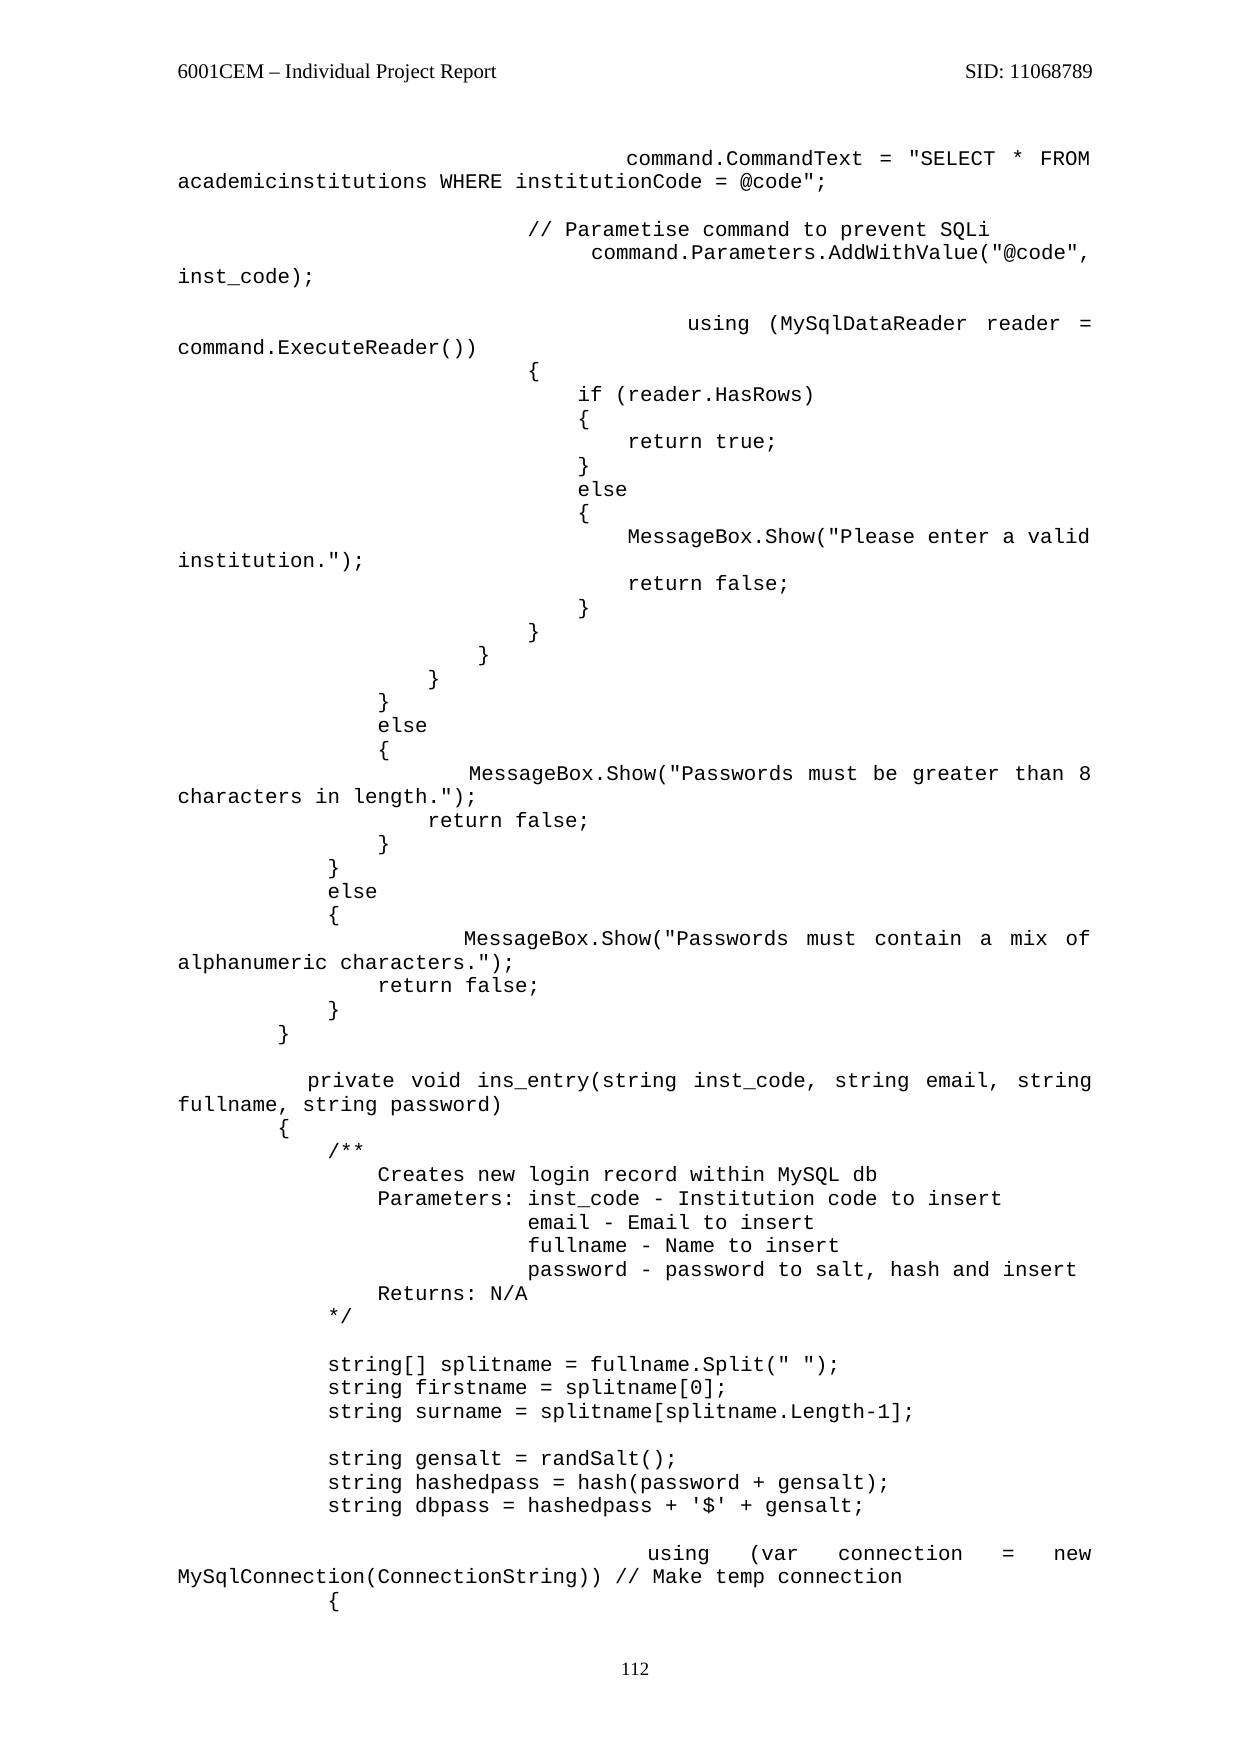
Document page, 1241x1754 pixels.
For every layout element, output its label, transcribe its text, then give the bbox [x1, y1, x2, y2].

text string hashedpass = hash(password + gensalt); [177, 1472, 1092, 1496]
text } [177, 597, 1092, 621]
text if (reader.HasRows) [177, 384, 1092, 408]
text string[] splitname = fullname.Split(" "); [177, 1354, 1092, 1377]
text MessageBox.Show("Passwords must contain a mix of alphanumeric characters."); [177, 928, 1092, 975]
text { [177, 408, 1092, 431]
text command.CommandText = "SELECT * FROM academicinstitutions WHERE institutionCode = @code"; [177, 148, 1092, 195]
text else [177, 881, 1092, 904]
text /** [177, 1141, 1092, 1164]
text email - Email to insert [177, 1212, 1092, 1235]
text private void ins_entry(string inst_code, string email, string fullname, string password) [177, 1070, 1092, 1117]
text } [177, 644, 1092, 668]
text MessageBox.Show("Passwords must be greater than 8 characters in length."); [177, 762, 1092, 810]
text } [177, 833, 1092, 857]
text { [177, 502, 1092, 526]
text Creates new login record within MySQL db [177, 1164, 1092, 1188]
text string firstname = splitname[0]; [177, 1377, 1092, 1401]
text } [177, 692, 1092, 715]
text } [177, 999, 1092, 1023]
text { [177, 1590, 1092, 1614]
text } [177, 857, 1092, 881]
text } [177, 668, 1092, 692]
text Returns: N/A [177, 1283, 1092, 1306]
text return false; [177, 975, 1092, 999]
text else [177, 715, 1092, 739]
text } [177, 455, 1092, 479]
text Parameters: inst_code - Institution code to insert [177, 1188, 1092, 1212]
text else [177, 479, 1092, 502]
text } [177, 621, 1092, 644]
text fullname - Name to insert [177, 1235, 1092, 1259]
text { [177, 361, 1092, 384]
text { [177, 1117, 1092, 1141]
text MessageBox.Show("Please enter a valid institution."); [177, 526, 1092, 573]
text string surname = splitname[splitname.Length-1]; [177, 1401, 1092, 1424]
text string gensalt = randSalt(); [177, 1448, 1092, 1472]
text using (var connection = new MySqlConnection(ConnectionString)) // Make temp connection [177, 1543, 1092, 1590]
text { [177, 904, 1092, 928]
text } [177, 1023, 1092, 1046]
text using (MySqlDataReader reader = command.ExecuteReader()) [177, 313, 1092, 361]
text return true; [177, 431, 1092, 455]
text return false; [177, 573, 1092, 597]
text password - password to salt, hash and insert [177, 1259, 1092, 1283]
text // Parametise command to prevent SQLi [177, 219, 1092, 242]
text return false; [177, 810, 1092, 833]
text { [177, 739, 1092, 762]
text string dbpass = hashedpass + '$' + gensalt; [177, 1496, 1092, 1519]
text command.Parameters.AddWithValue("@code", inst_code); [177, 242, 1092, 289]
text */ [177, 1306, 1092, 1330]
